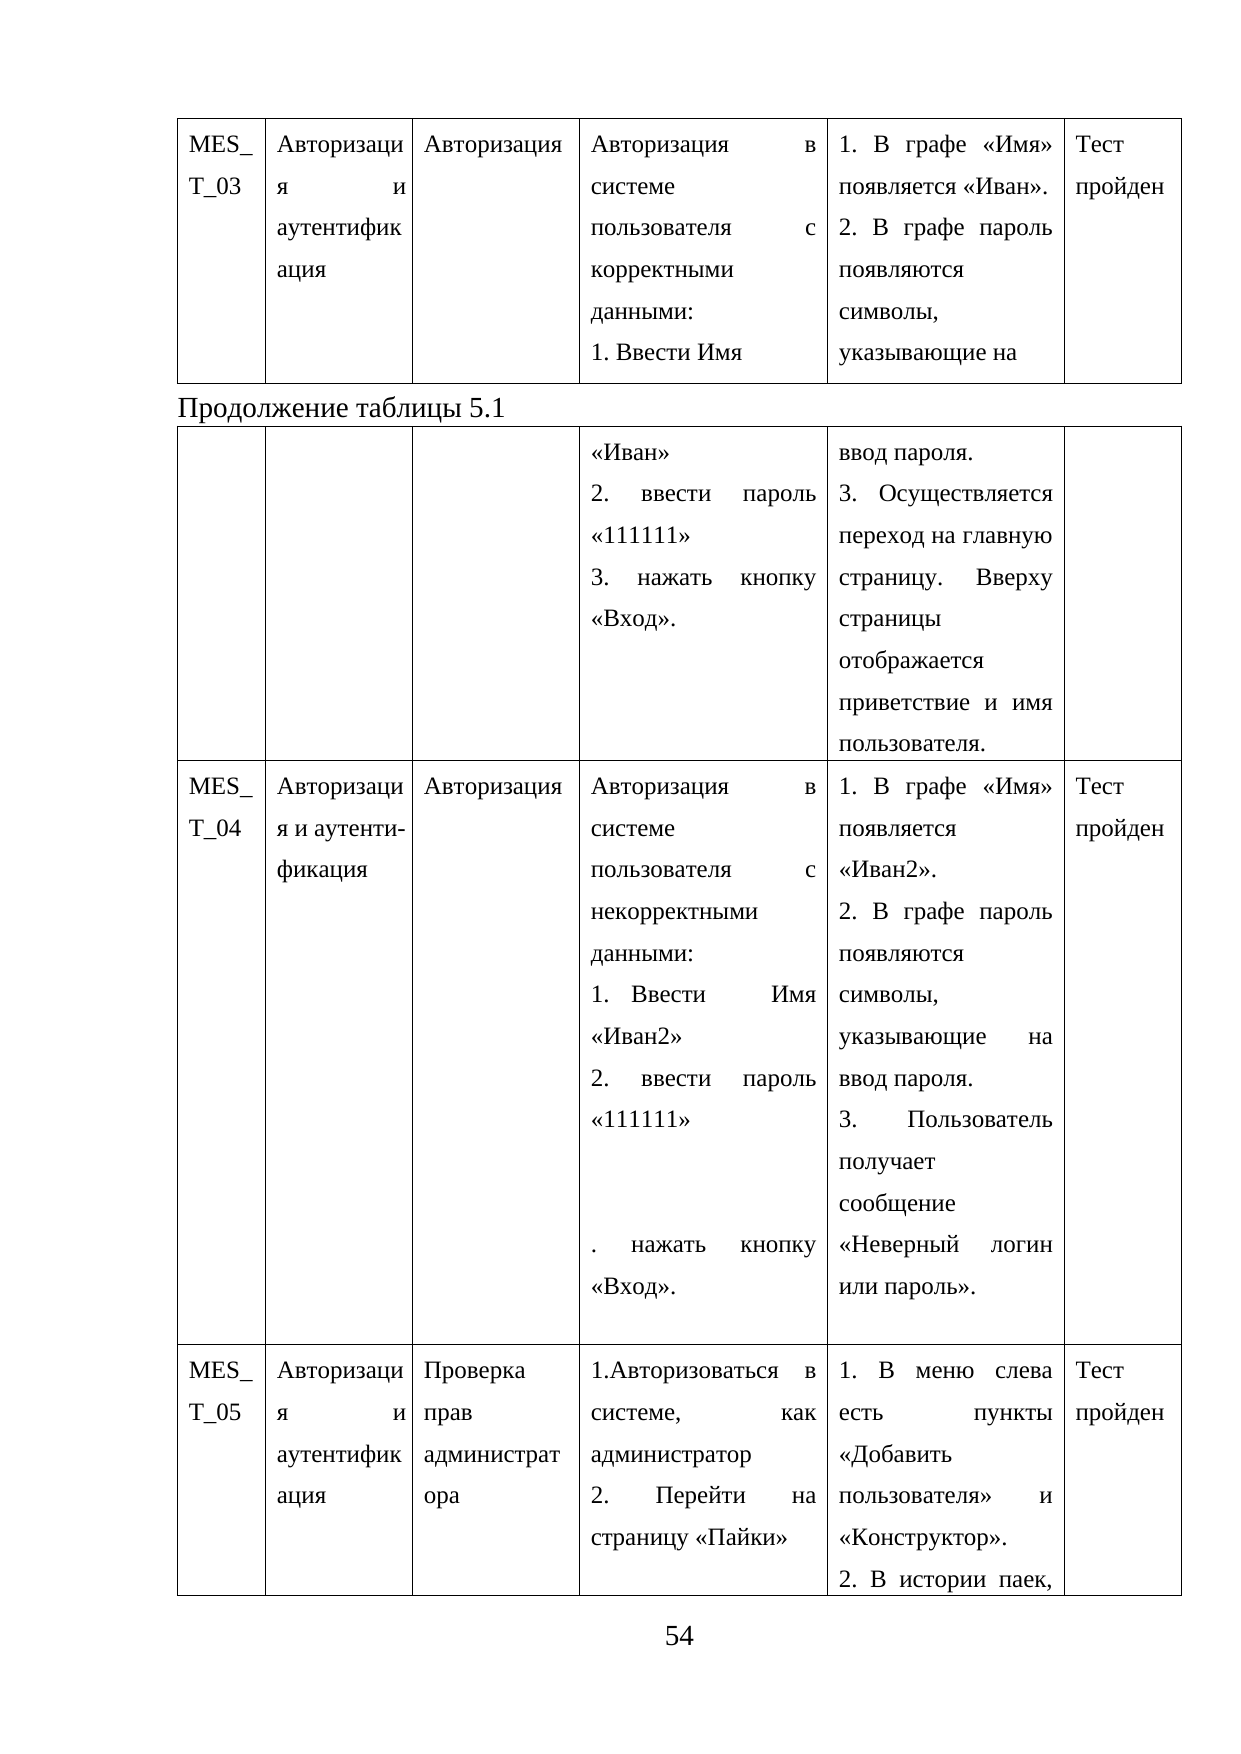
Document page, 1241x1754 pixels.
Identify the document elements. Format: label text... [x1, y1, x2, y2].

table_cell Авторизация в системе пользователя с некорректными данными: 1. Ввести Имя «Иван2» 2. ввести пароль «111111» . нажать кнопку «Вход». [580, 761, 827, 1344]
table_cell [580, 1345, 827, 1595]
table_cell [266, 1345, 412, 1595]
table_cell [413, 1345, 579, 1595]
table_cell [266, 119, 412, 383]
table_cell Тест пройден [1065, 1345, 1181, 1595]
table_cell Авторизация [413, 761, 579, 1344]
table_header [1065, 427, 1181, 760]
table_cell Тест пройден [1065, 761, 1181, 1344]
table_header [178, 427, 265, 760]
table_cell MES_T_03 [178, 119, 265, 383]
table_cell Авторизация в системе пользователя с корректными данными: 1. Ввести Имя [580, 119, 827, 383]
table_header ввод пароля. 3. Осуществляется переход на главную страницу. Вверху страницы отображается приветствие и имя пользователя. [828, 427, 1064, 760]
table_header [266, 427, 412, 760]
table_header «Иван» 2. ввести пароль «111111» 3. нажать кнопку «Вход». [580, 427, 827, 760]
text Продолжение таблицы 5.1 [177, 384, 1181, 426]
table_header [413, 427, 579, 760]
table_cell MES_T_04 [178, 761, 265, 1344]
table_cell 1. В графе «Имя» появляется «Иван2». 2. В графе пароль появляются символы, указывающие на ввод пароля. 3. Пользователь получает сообщение «Неверный логин или пароль». [828, 761, 1064, 1344]
table_cell 1. В графе «Имя» появляется «Иван». 2. В графе пароль появляются символы, указывающие на [828, 119, 1064, 383]
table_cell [828, 1345, 1064, 1595]
table_cell Авторизация [413, 119, 579, 383]
table_cell Авторизация и аутенти-фикация [266, 761, 412, 1344]
table_cell MES_T_05 [178, 1345, 265, 1595]
table_cell Тест пройден [1065, 119, 1181, 383]
